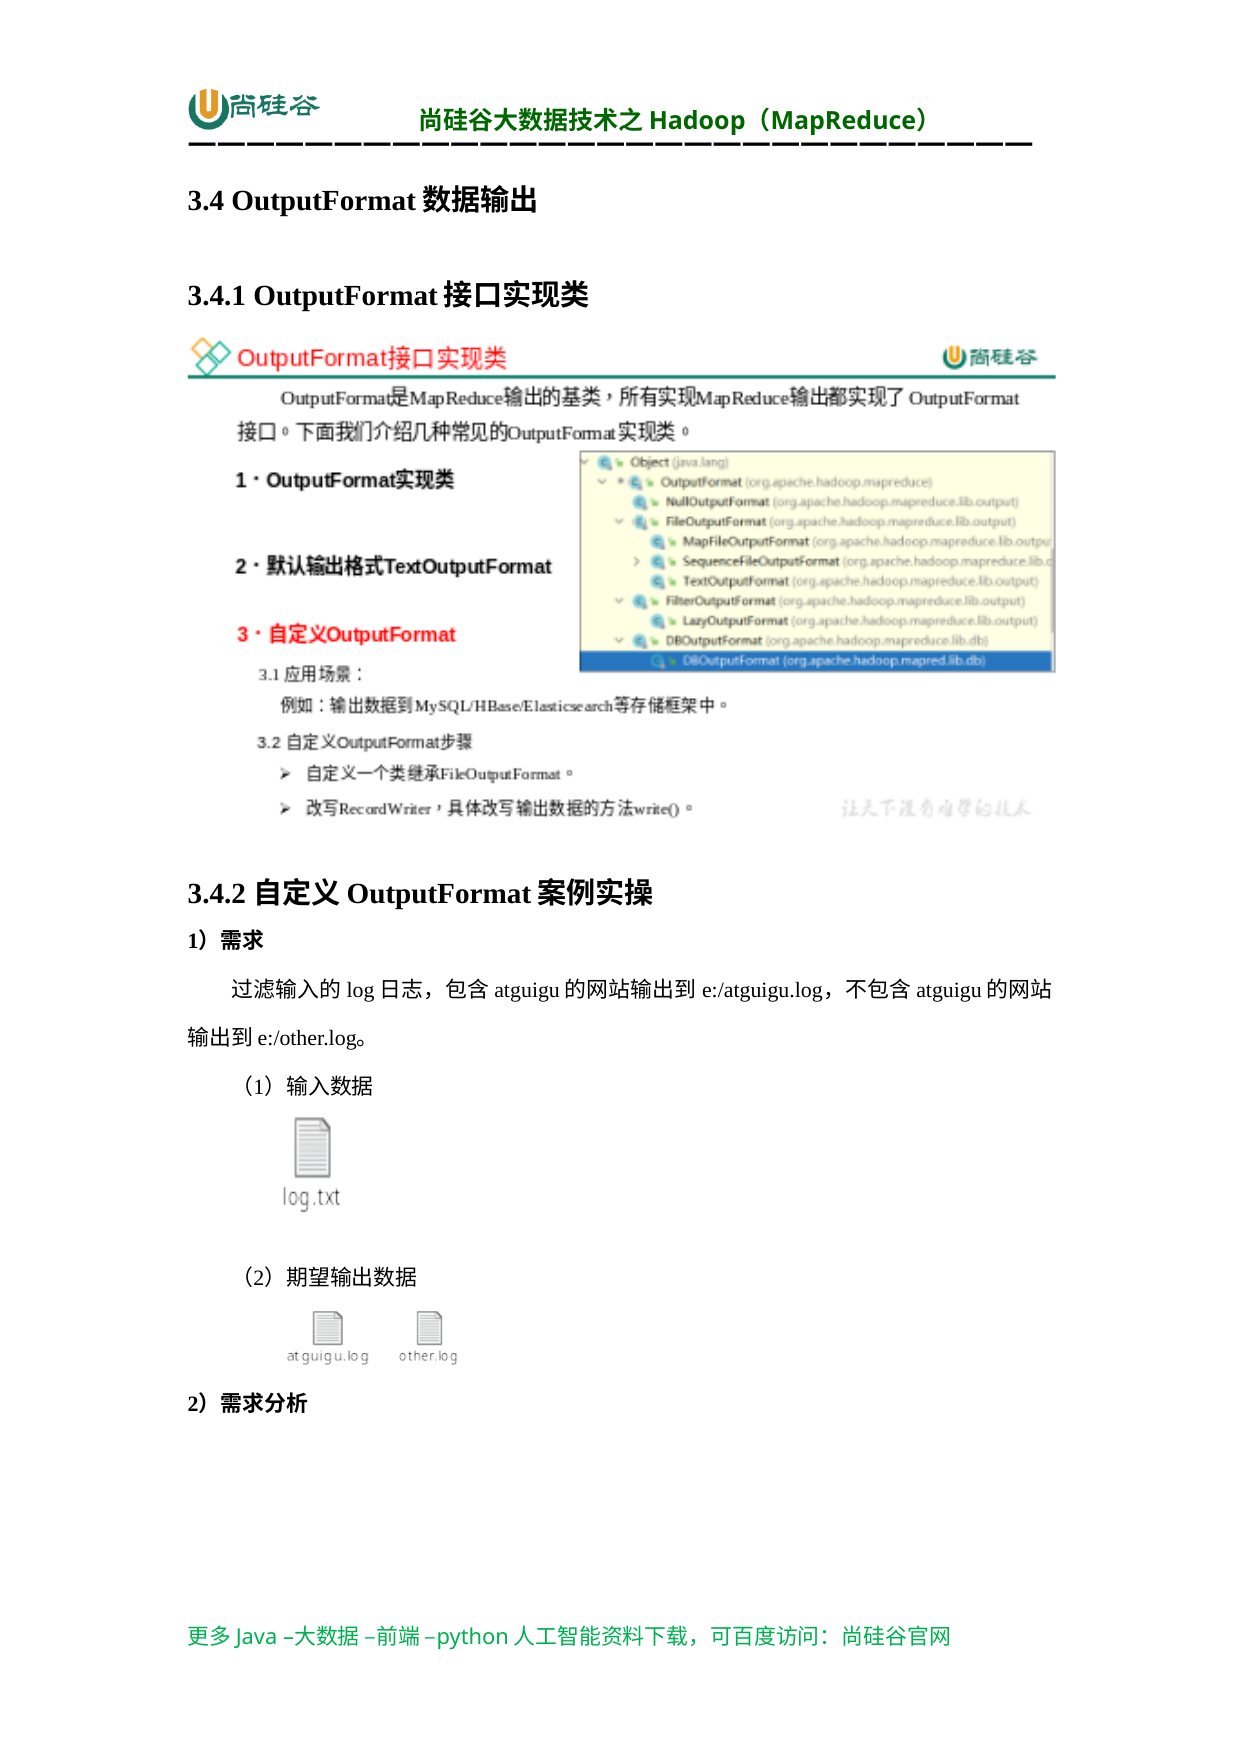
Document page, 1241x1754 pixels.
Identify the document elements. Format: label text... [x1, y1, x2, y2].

subtitle 3.4.1 OutputFormat接口实现类 [187, 260, 1053, 325]
text （1）输入数据 [187, 1068, 1053, 1101]
text 过滤输入的log日志，包含atguigu的网站输出到e:/atguigu.log，不包含atguigu的网站输出到e:/other.log。 [187, 971, 1053, 1052]
text 1）需求 [187, 923, 1053, 955]
subtitle 3.4 OutputFormat数据输出 [187, 165, 1053, 230]
text 2）需求分析 [187, 1385, 1053, 1418]
subtitle 3.4.2 自定义OutputFormat案例实操 [187, 858, 1053, 923]
text （2）期望输出数据 [231, 1259, 1053, 1292]
